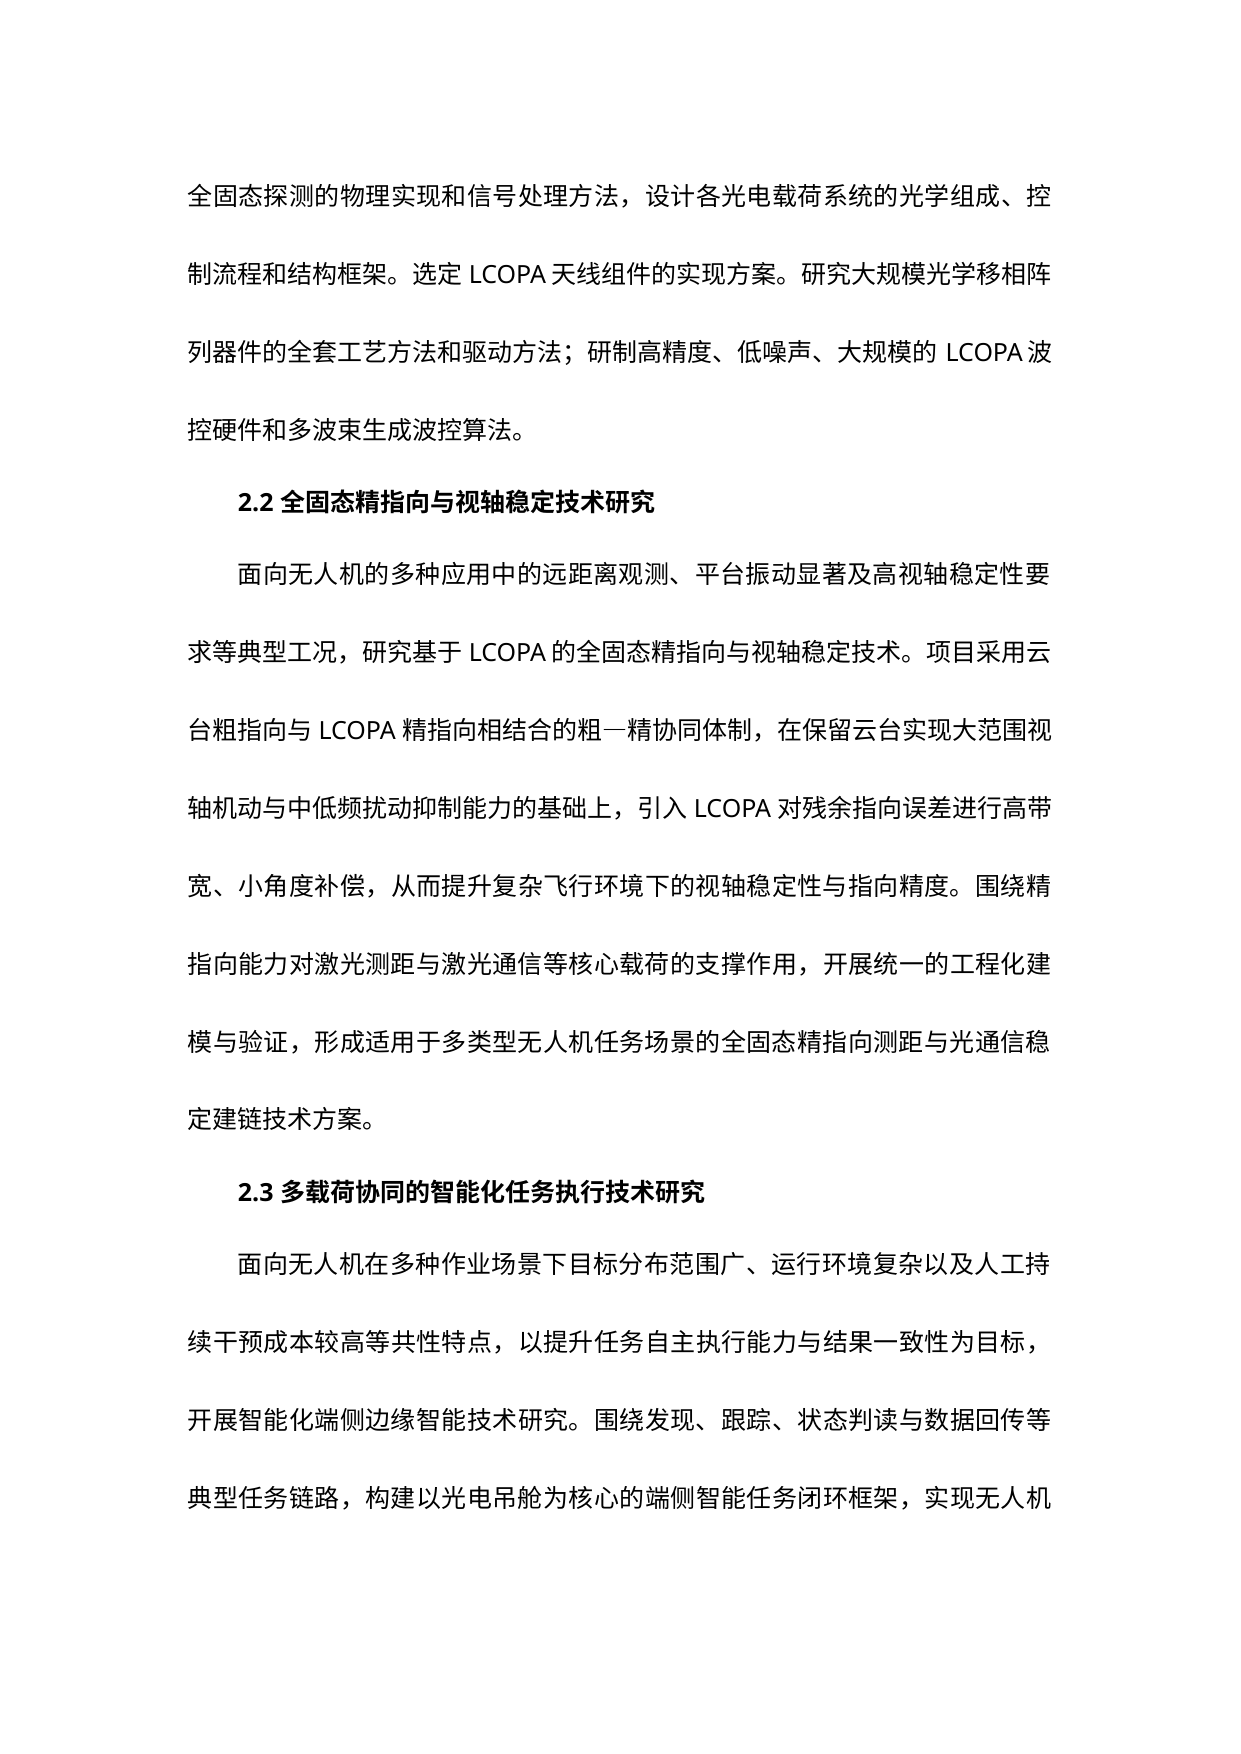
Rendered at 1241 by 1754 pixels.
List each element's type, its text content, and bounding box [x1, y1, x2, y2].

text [187, 1230, 1053, 1529]
subtitle 2.3 多载荷协同的智能化任务执行技术研究 [187, 1158, 1053, 1223]
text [187, 162, 1053, 461]
subtitle 2.2 全固态精指向与视轴稳定技术研究 [187, 468, 1053, 533]
text 面向无人机的多种应用中的远距离观测、平台振动显著及高视轴稳定性要求等典型工况，研究基于LCOPA的全固态精指向与视轴稳定技术。项目采用云台粗指向与 LCOPA 精指向相结合的粗—精协同体制，在保留云台实现大范围视轴机动与中低频扰动抑制能力的基础上，引入 LCOPA 对残余指向误差进行高带宽、小角度补偿，从而提升复杂飞行环境下的视轴稳定性与指向精度。围绕精指向能力对激光测距与激光通信等核心载荷的支撑作用，开展统一的工程化建模与验证，形成适用于多类型无人机任务场景的全固态精指向测距与光通信稳定建链技术方案。 [187, 540, 1053, 1151]
